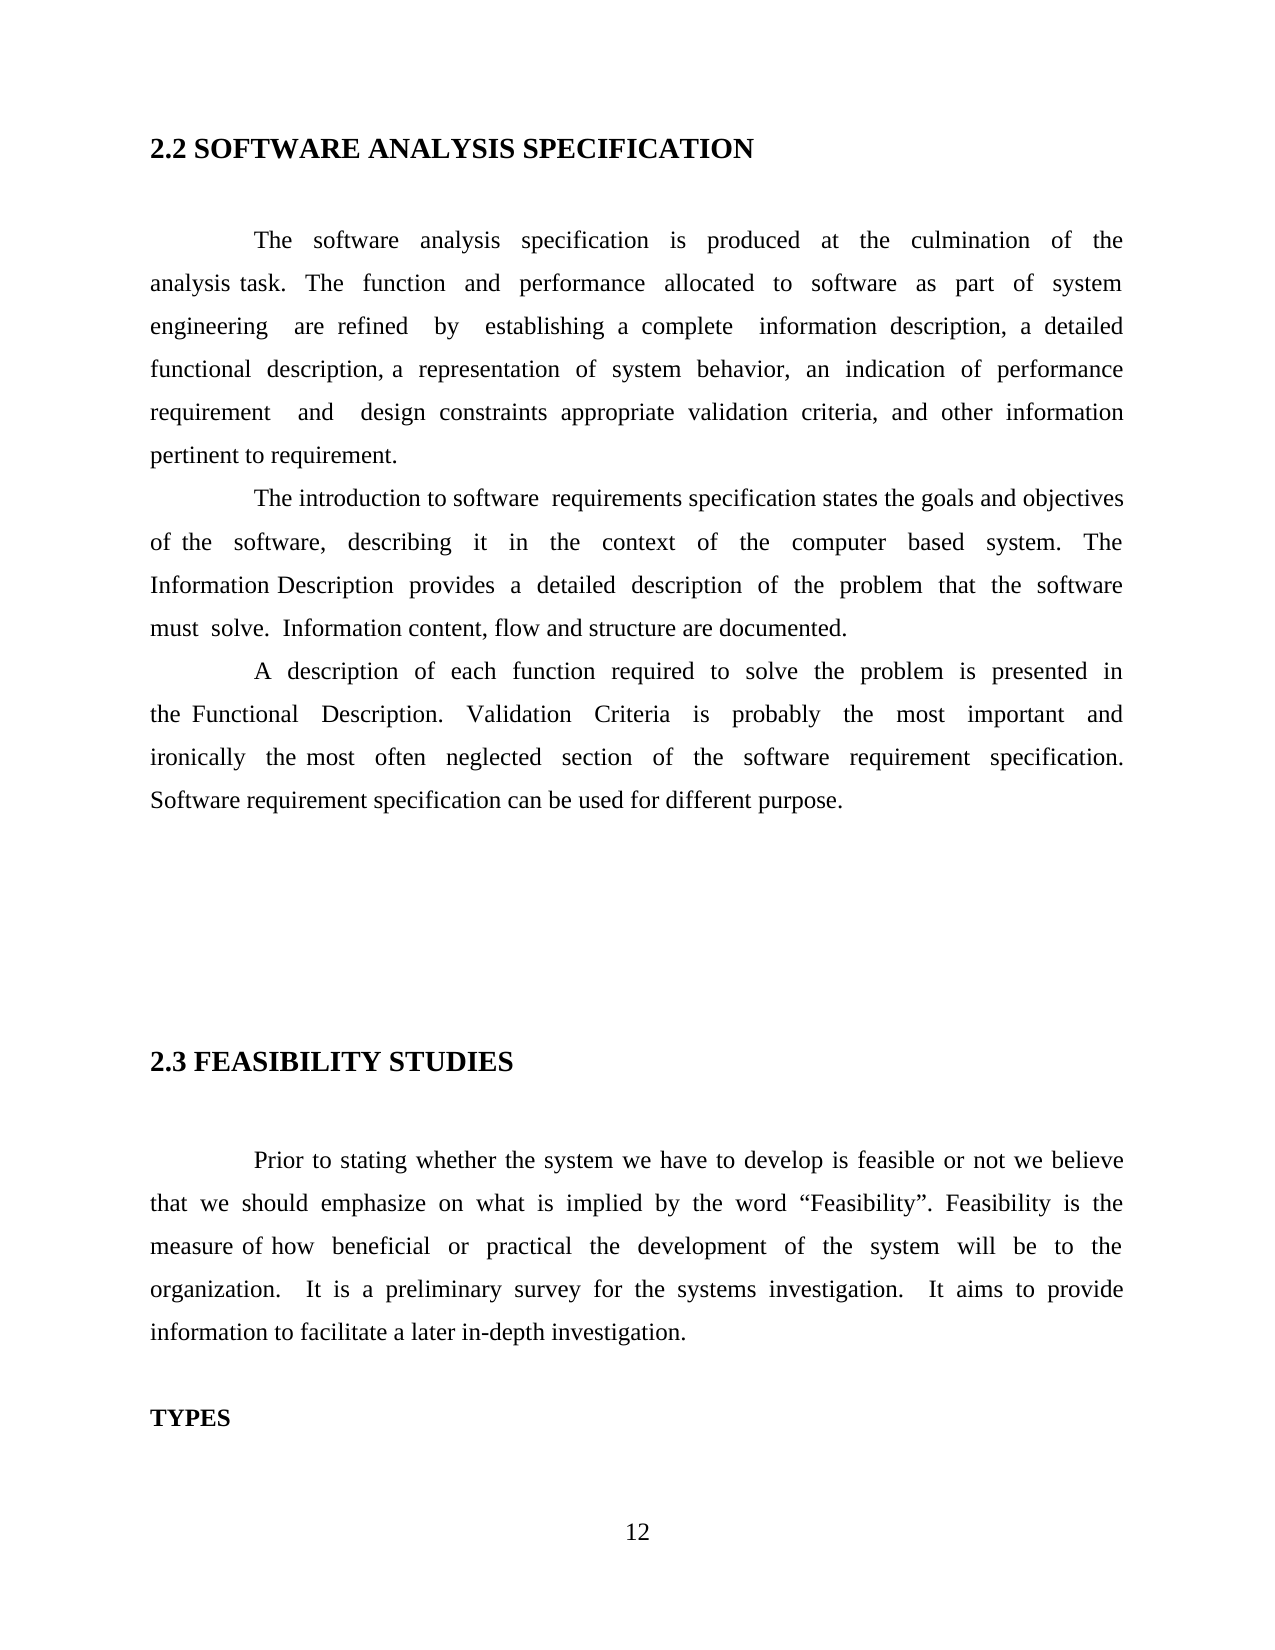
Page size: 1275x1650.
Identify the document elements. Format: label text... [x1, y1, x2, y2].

text TYPES [150, 1403, 1125, 1432]
text Prior to stating whether the system we have to develop is feasible or not we believe that we should emphasize on what is implied by the word “Feasibility”. Feasibility is the measure of how beneficial or practical the development of the system will be to the organization. It is a preliminary survey for the systems investigation. It aims to provide information to facilitate a later in-depth investigation. [150, 1145, 1125, 1346]
text The software analysis specification is produced at the culmination of the analysis task. The function and performance allocated to software as part of system engineering are refined by establishing a complete information description, a detailed functional description, a representation of system behavior, an indication of performance requirement and design constraints appropriate validation criteria, and other information pertinent to requirement. [150, 225, 1125, 469]
text A description of each function required to solve the problem is presented in the Functional Description. Validation Criteria is probably the most important and ironically the most often neglected section of the software requirement specification. Software requirement specification can be used for different purpose. [150, 656, 1125, 814]
text 2.2 SOFTWARE ANALYSIS SPECIFICATION [150, 131, 1125, 165]
text The introduction to software requirements specification states the goals and objectives of the software, describing it in the context of the computer based system. The Information Description provides a detailed description of the problem that the software must solve. Information content, flow and structure are documented. [150, 483, 1125, 642]
text 2.3 FEASIBILITY STUDIES [150, 1044, 1125, 1078]
